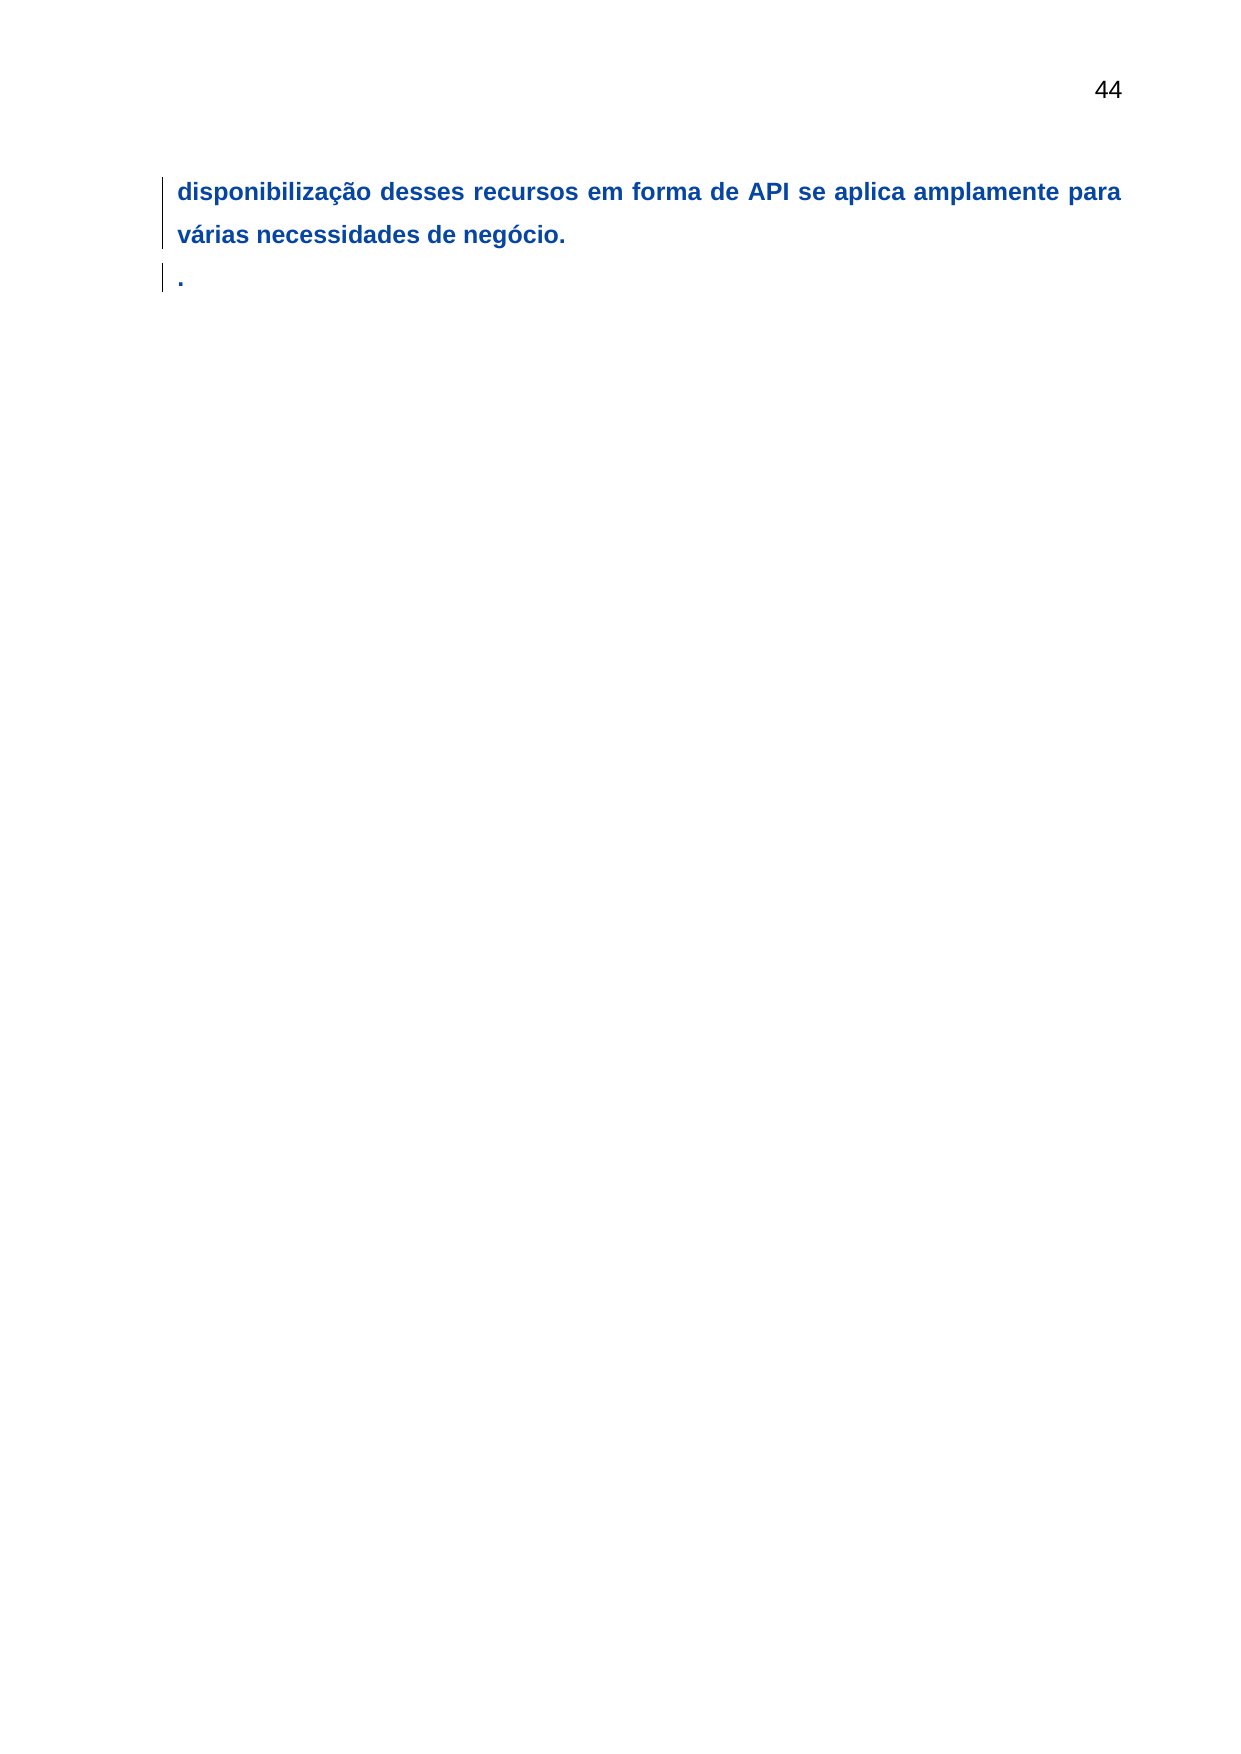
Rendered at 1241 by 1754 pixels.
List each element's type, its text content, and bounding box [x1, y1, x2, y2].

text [177, 177, 1122, 249]
text . [177, 263, 1122, 292]
